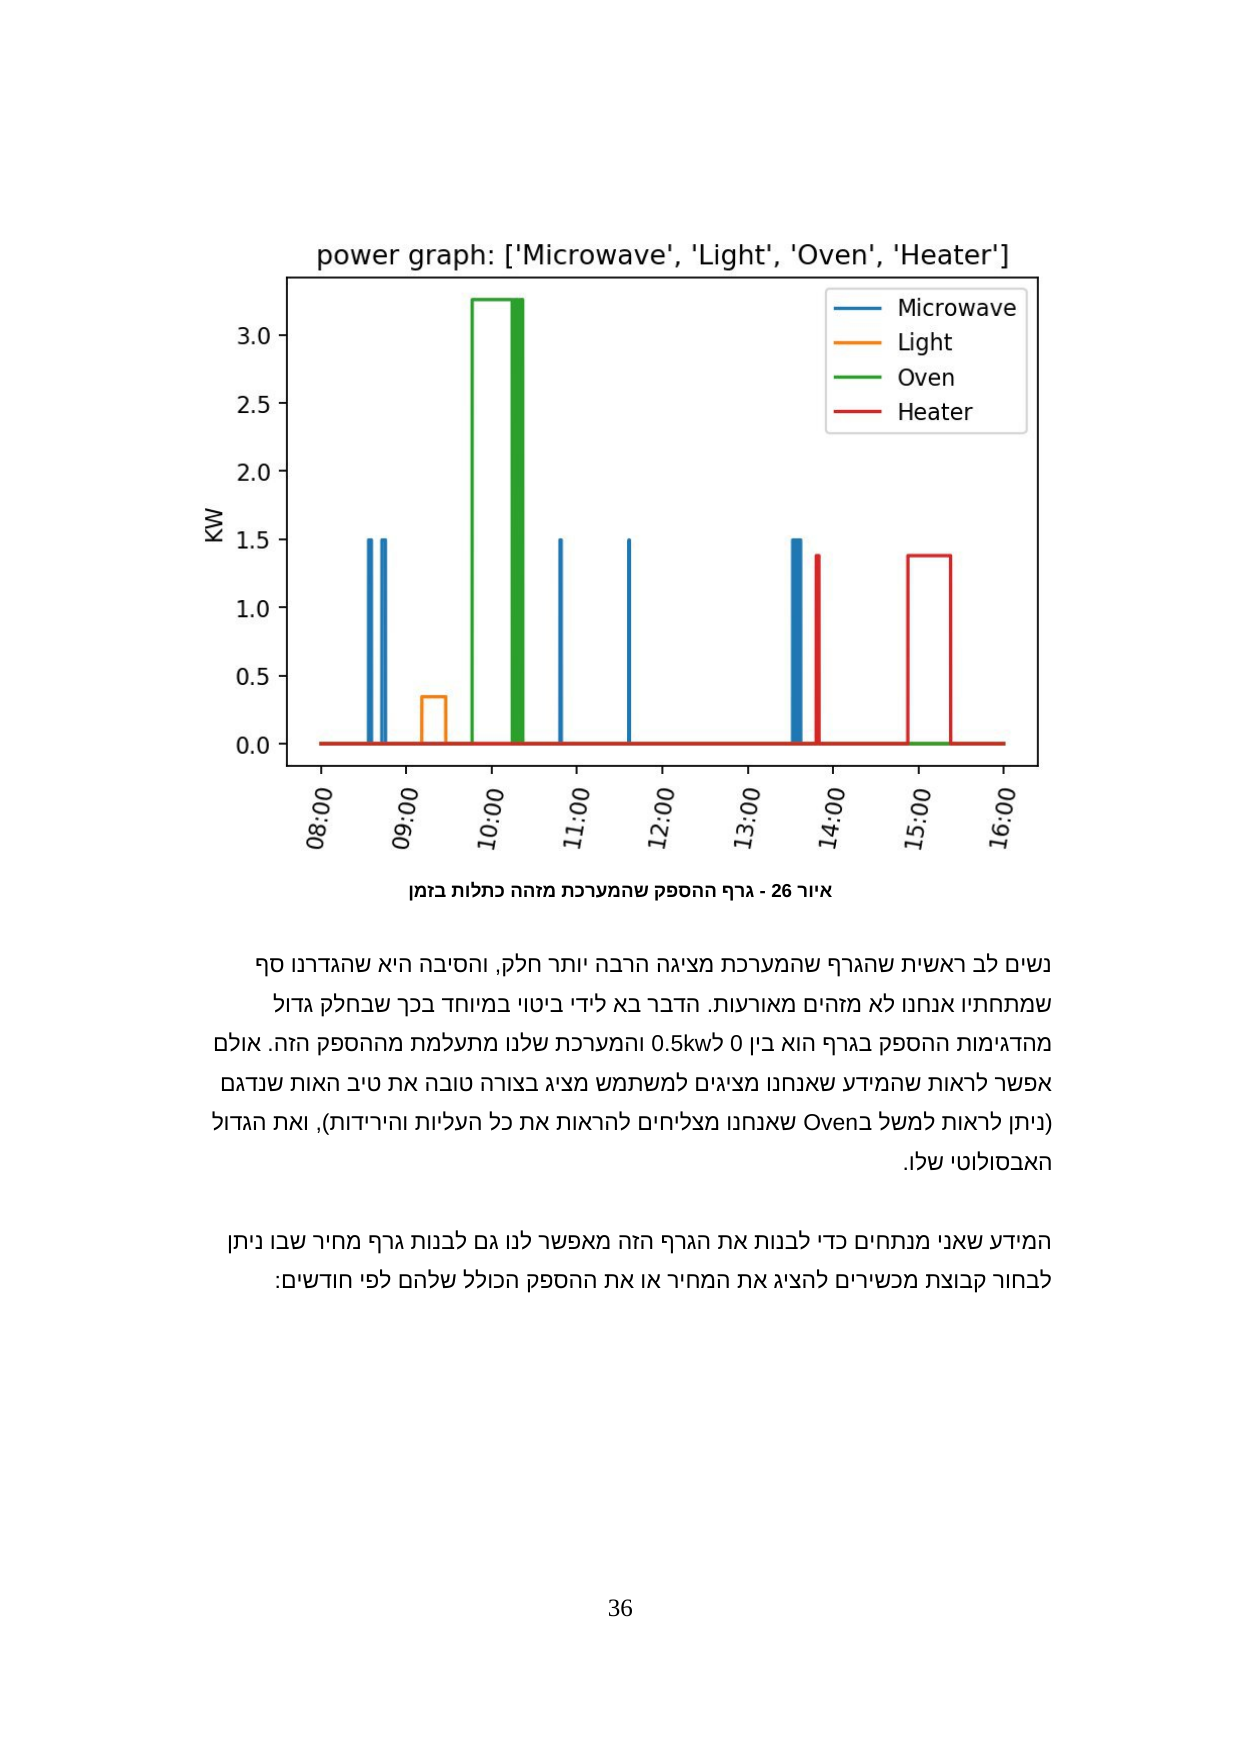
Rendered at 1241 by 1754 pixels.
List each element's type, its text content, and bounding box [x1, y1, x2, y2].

text המידע שאני מנתחים כדי לבנות את הגרף הזה מאפשר לנו גם לבנות גרף מחיר שבו ניתן לבחור קבוצת מכשירים להציג את המחיר או את ההספק הכולל שלהם לפי חודשים: [187, 1228, 1053, 1294]
picture [187, 228, 1053, 866]
text איור 26 - גרף ההספק שהמערכת מזהה כתלות בזמן [187, 880, 1053, 901]
text נשים לב ראשית שהגרף שהמערכת מציגה הרבה יותר חלק, והסיבה היא שהגדרנו סף שמתחתיו אנחנו לא מזהים מאורעות. הדבר בא לידי ביטוי במיוחד בכך שבחלק גדול מהדגימות ההספק בגרף הוא בין 0 ל0.5kw והמערכת שלנו מתעלמת מההספק הזה. אולם אפשר לראות שהמידע שאנחנו מציגים למשתמש מציג בצורה טובה את טיב האות שנדגם (ניתן לראות למשל בOven שאנחנו מצליחים להראות את כל העליות והירידות), ואת הגדול האבסולוטי שלו. [187, 951, 1053, 1175]
